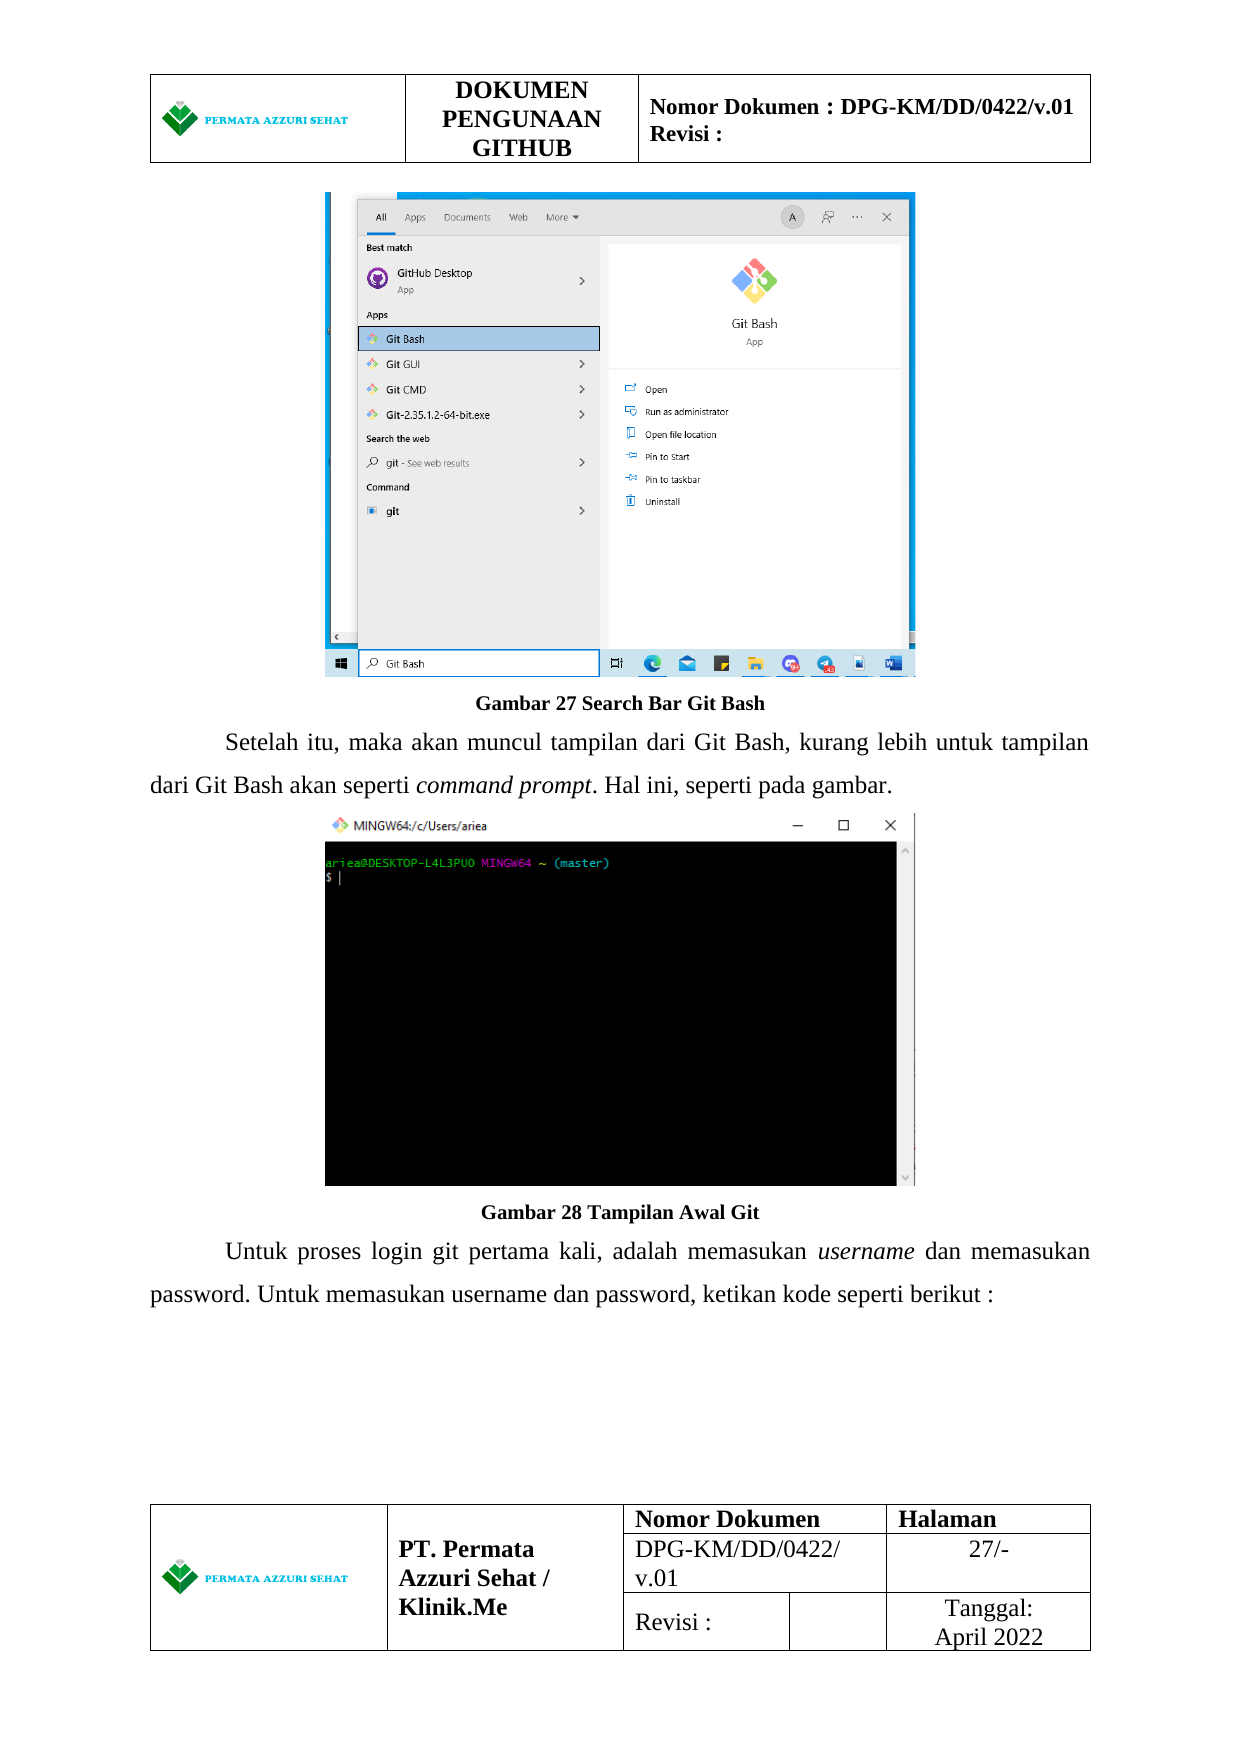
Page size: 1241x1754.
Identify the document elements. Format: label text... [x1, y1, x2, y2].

picture [325, 813, 916, 1186]
picture [325, 192, 916, 677]
picture [161, 101, 363, 137]
text Setelah itu, maka akan muncul tampilan dari Git Bash, kurang lebih untuk tampilan dari Git Bash akan seperti command prompt. Hal ini, seperti pada gambar. [150, 727, 1090, 799]
text Untuk proses login git pertama kali, adalah memasukan username dan memasukan password. Untuk memasukan username dan password, ketikan kode seperti berikut : [150, 1236, 1090, 1308]
picture [161, 1559, 363, 1595]
